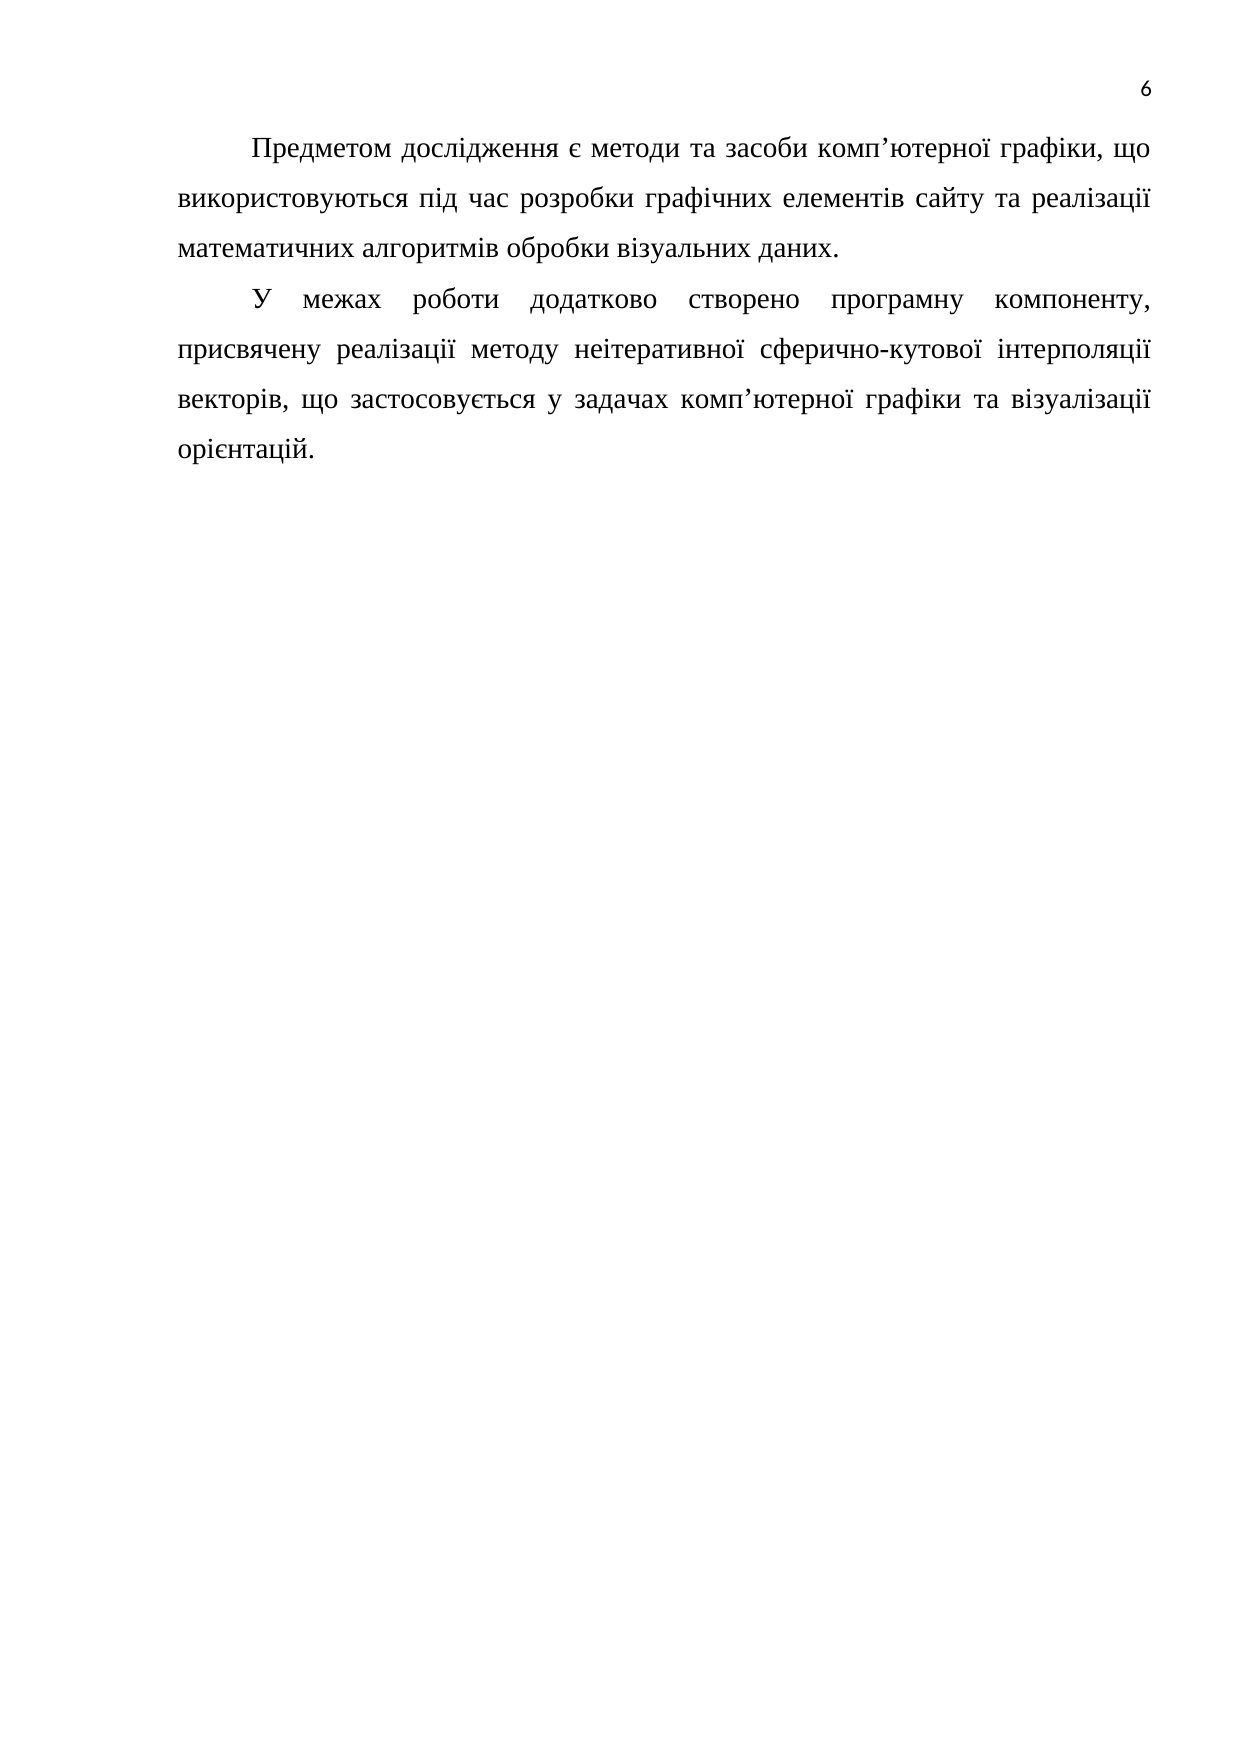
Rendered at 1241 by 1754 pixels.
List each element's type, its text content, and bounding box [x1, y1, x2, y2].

text У межах роботи додатково створено програмну компоненту, присвячену реалізації методу неітеративної сферично-кутової інтерполяції векторів, що застосовується у задачах комп’ютерної графіки та візуалізації орієнтацій. [177, 281, 1152, 465]
text Предметом дослідження є методи та засоби комп’ютерної графіки, що використовуються під час розробки графічних елементів сайту та реалізації математичних алгоритмів обробки візуальних даних. [177, 130, 1152, 264]
